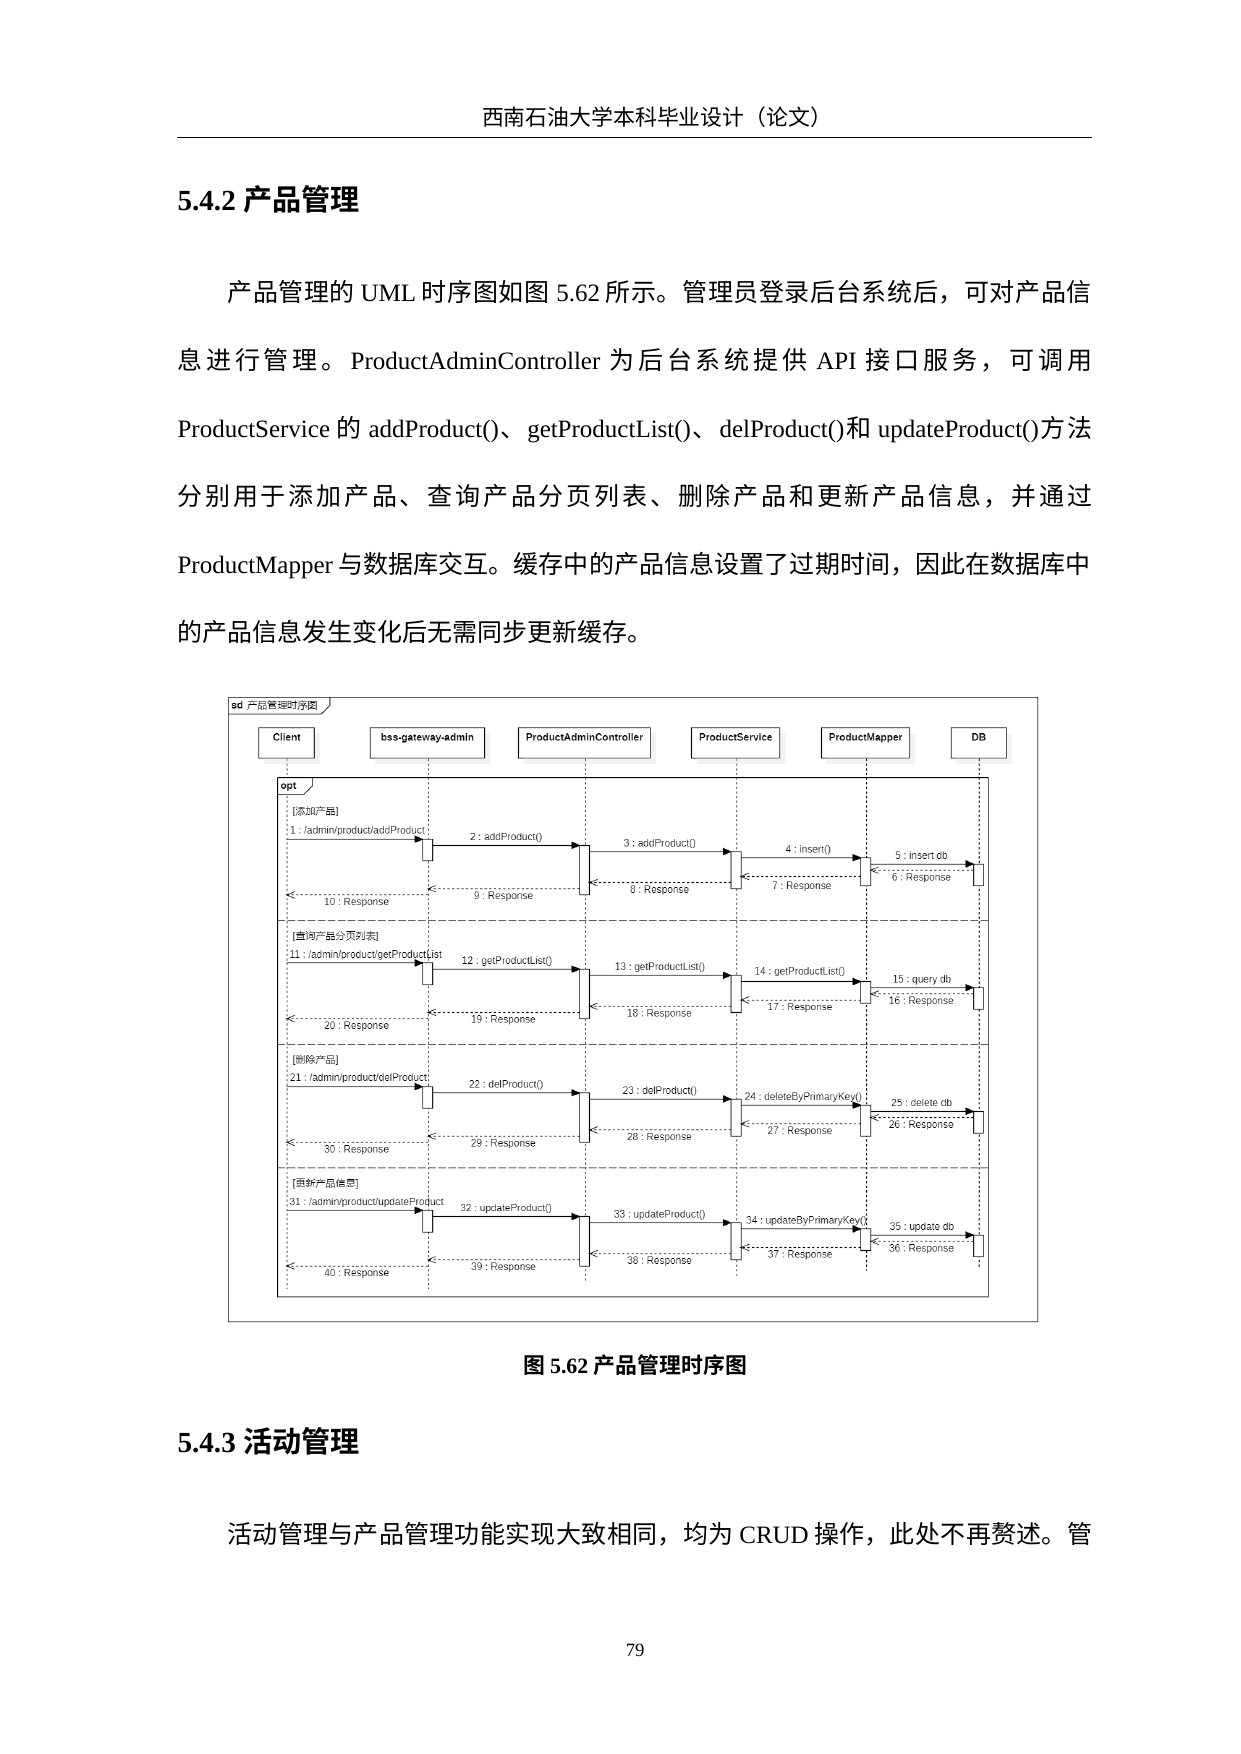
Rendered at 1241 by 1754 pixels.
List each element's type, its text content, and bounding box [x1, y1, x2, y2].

subtitle 活动管理 [177, 1406, 1092, 1474]
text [177, 1499, 1092, 1567]
subtitle 产品管理 [177, 164, 1092, 232]
picture [220, 689, 1049, 1334]
